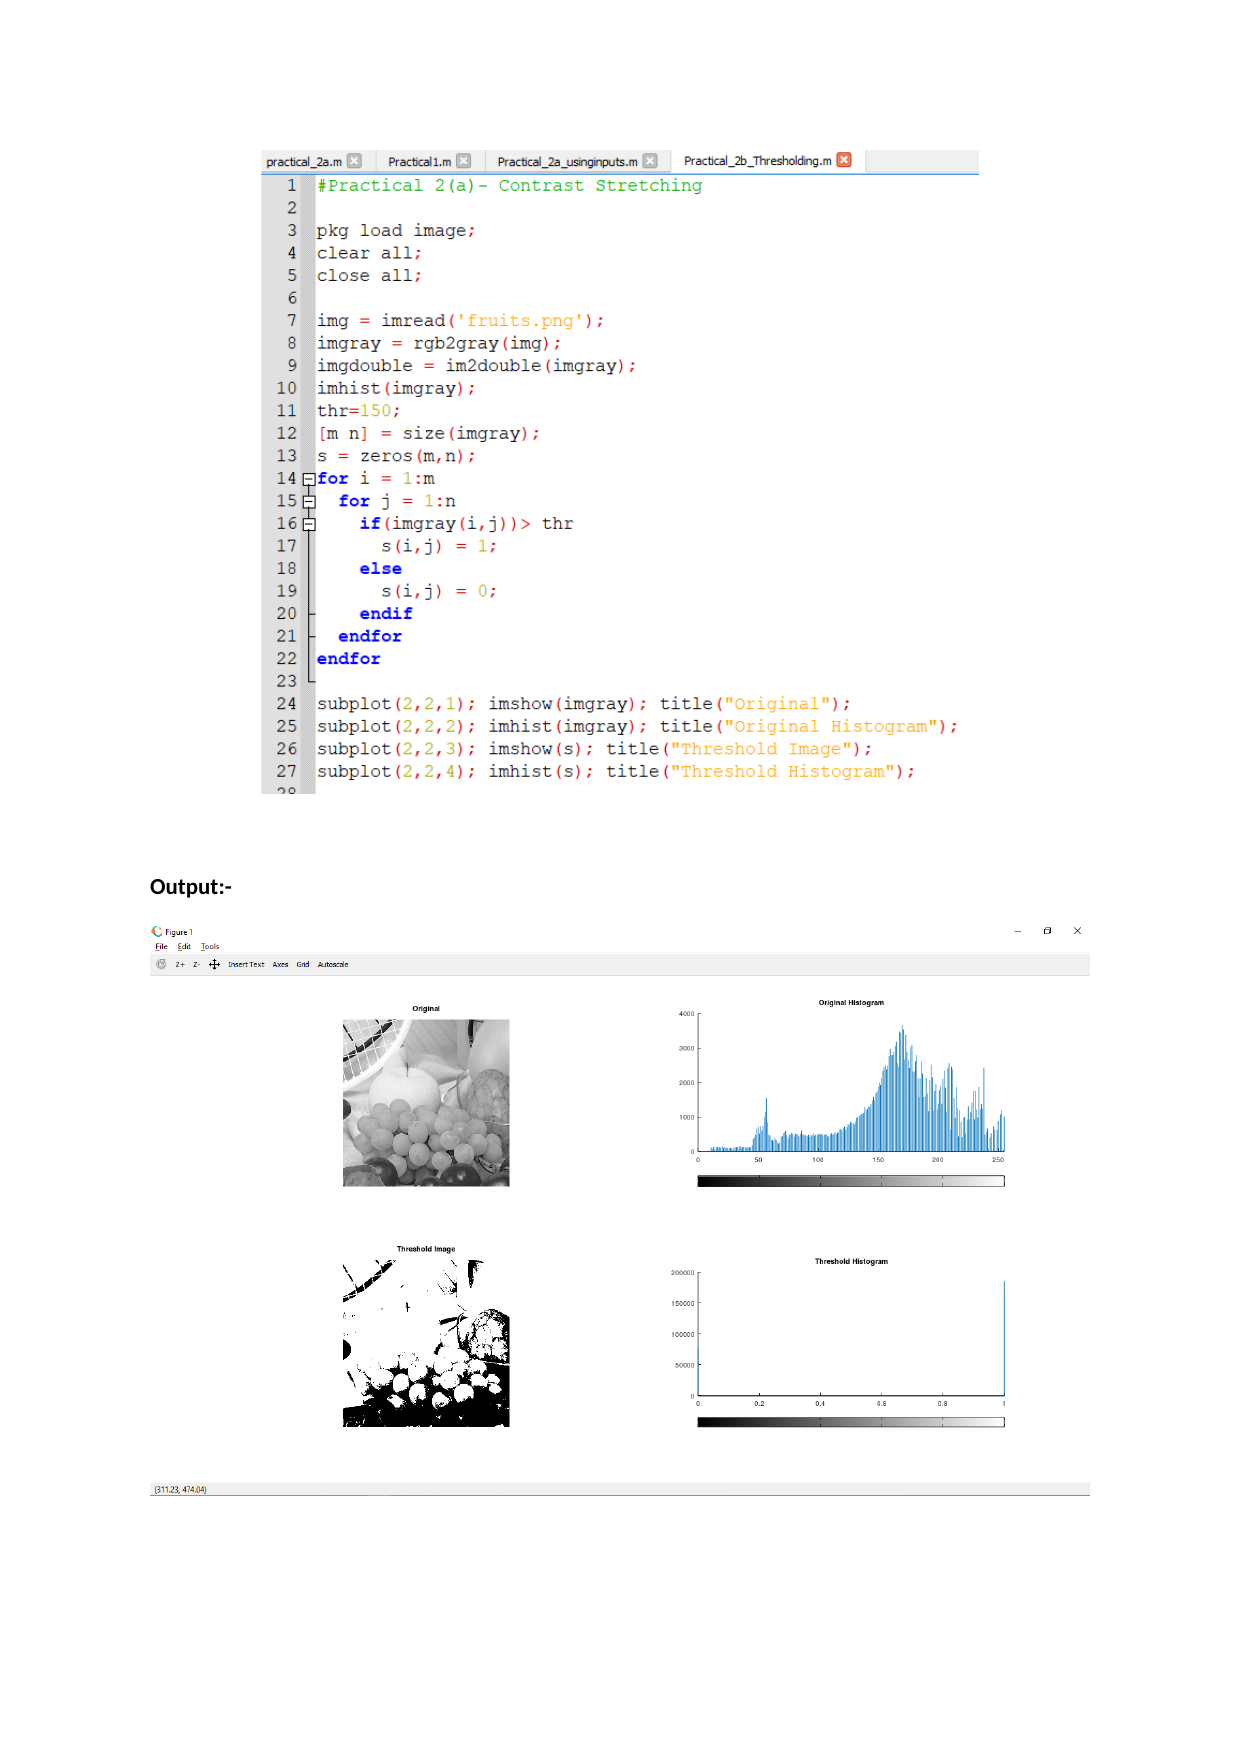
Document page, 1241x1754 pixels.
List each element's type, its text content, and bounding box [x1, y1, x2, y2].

picture [150, 924, 1091, 1496]
picture [261, 150, 979, 794]
text Output:- [150, 872, 1090, 900]
